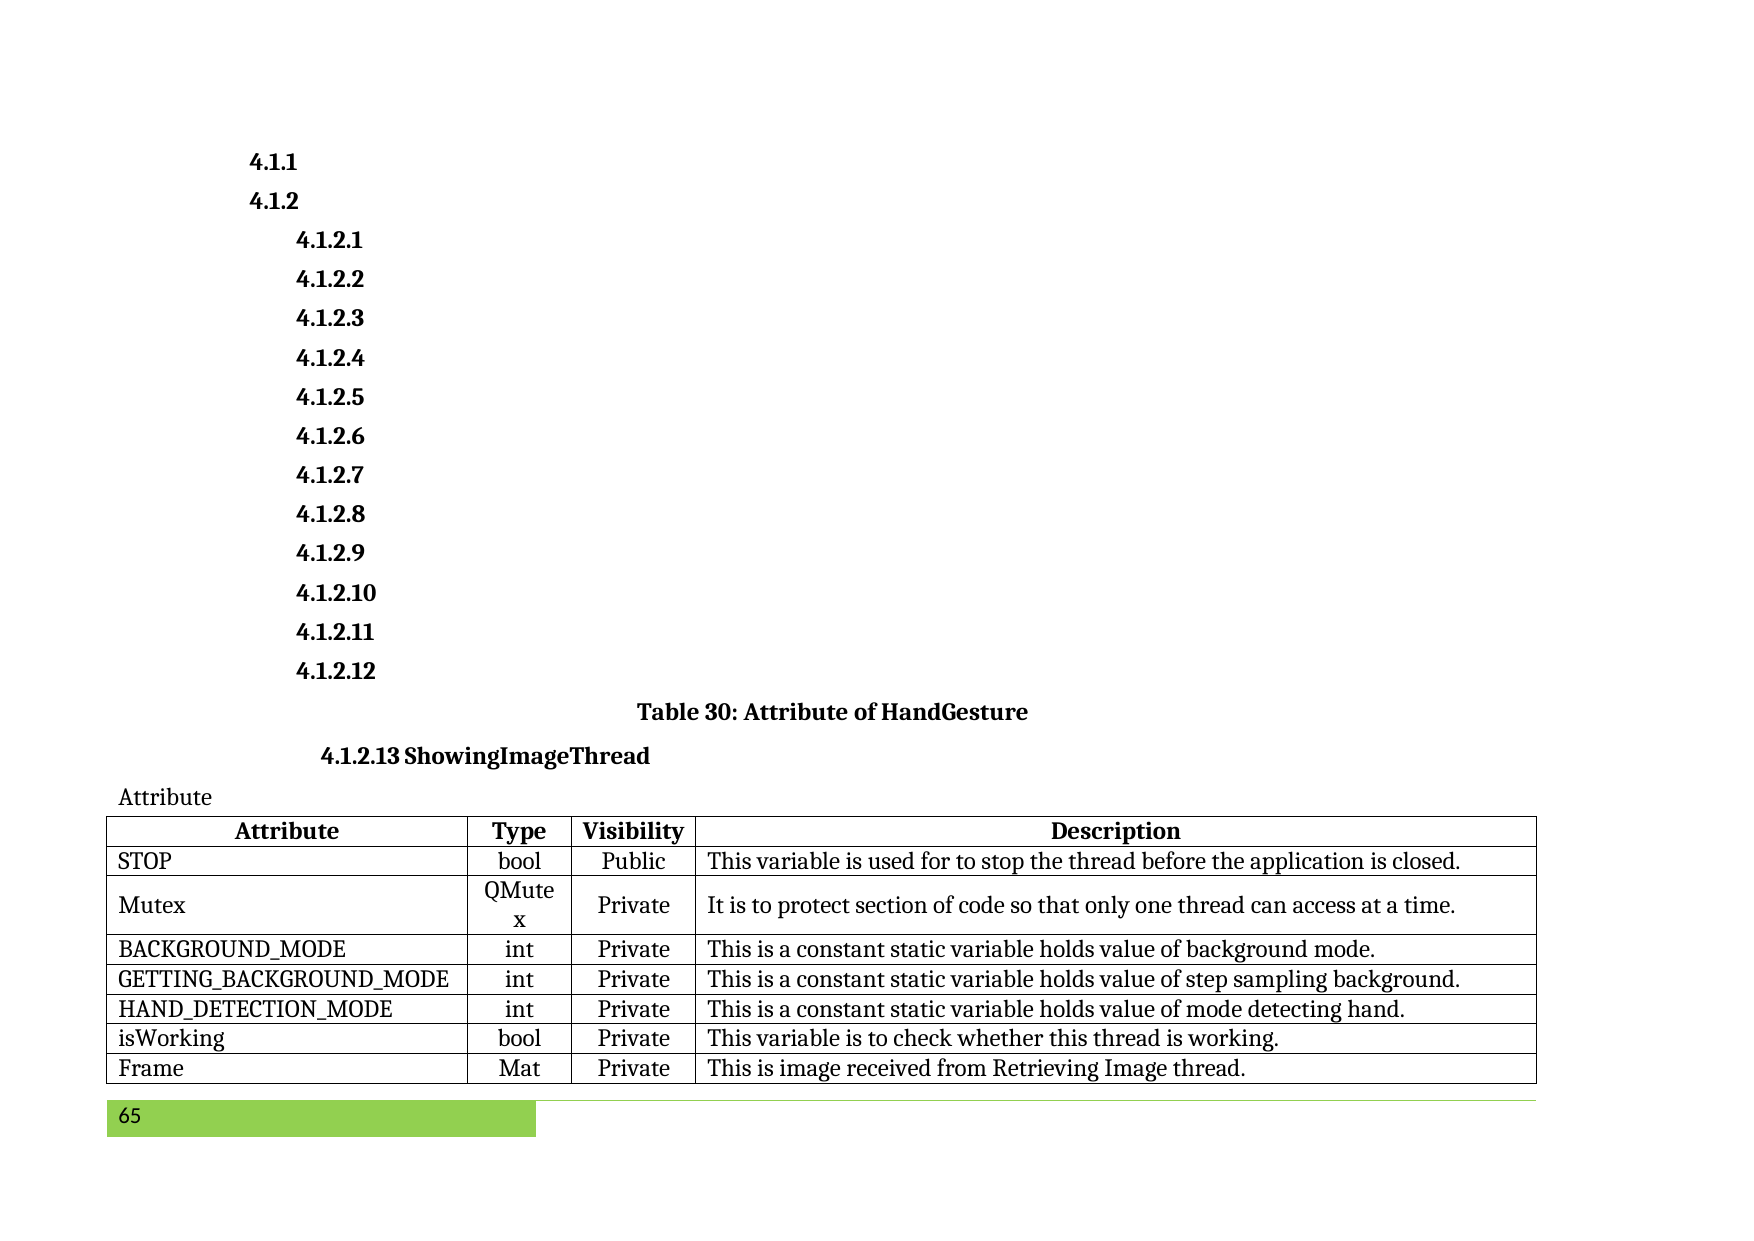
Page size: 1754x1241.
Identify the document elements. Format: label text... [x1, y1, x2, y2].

table_cell Private [572, 1024, 695, 1053]
table_cell Private [572, 935, 695, 964]
table_cell This is image received from Retrieving Image thread. [696, 1054, 1536, 1083]
table_cell Mutex [107, 876, 467, 934]
table_cell Private [572, 1054, 695, 1083]
table_cell Private [572, 876, 695, 934]
list Table 30: Attribute of HandGesture [118, 698, 1547, 727]
table_cell BACKGROUND_MODE [107, 935, 467, 964]
table_cell int [468, 995, 571, 1023]
table_header Visibility [572, 817, 695, 846]
table_cell Frame [107, 1054, 467, 1083]
table_cell Mat [468, 1054, 571, 1083]
table_cell It is to protect section of code so that only one thread can access at a time. [696, 876, 1536, 934]
table_cell This variable is used for to stop the thread before the application is closed. [696, 847, 1536, 875]
table_cell bool [468, 847, 571, 875]
table_cell int [468, 935, 571, 964]
table_header Attribute [107, 817, 467, 846]
table_header Type [468, 817, 571, 846]
table_cell bool [468, 1024, 571, 1053]
subtitle Attribute [118, 783, 1547, 812]
table_cell QMutex [468, 876, 571, 934]
subtitle ShowingImageThread [321, 742, 1547, 770]
table_cell This variable is to check whether this thread is working. [696, 1024, 1536, 1053]
table_cell STOP [107, 847, 467, 875]
table_cell Private [572, 995, 695, 1023]
table_cell Private [572, 965, 695, 993]
table_cell Public [572, 847, 695, 875]
table_cell This is a constant static variable holds value of mode detecting hand. [696, 995, 1536, 1023]
table_header Description [696, 817, 1536, 846]
table_cell This is a constant static variable holds value of step sampling background. [696, 965, 1536, 993]
table_cell HAND_DETECTION_MODE [107, 995, 467, 1023]
table_cell GETTING_BACKGROUND_MODE [107, 965, 467, 993]
table_cell This is a constant static variable holds value of background mode. [696, 935, 1536, 964]
table_cell isWorking [107, 1024, 467, 1053]
table_cell int [468, 965, 571, 993]
